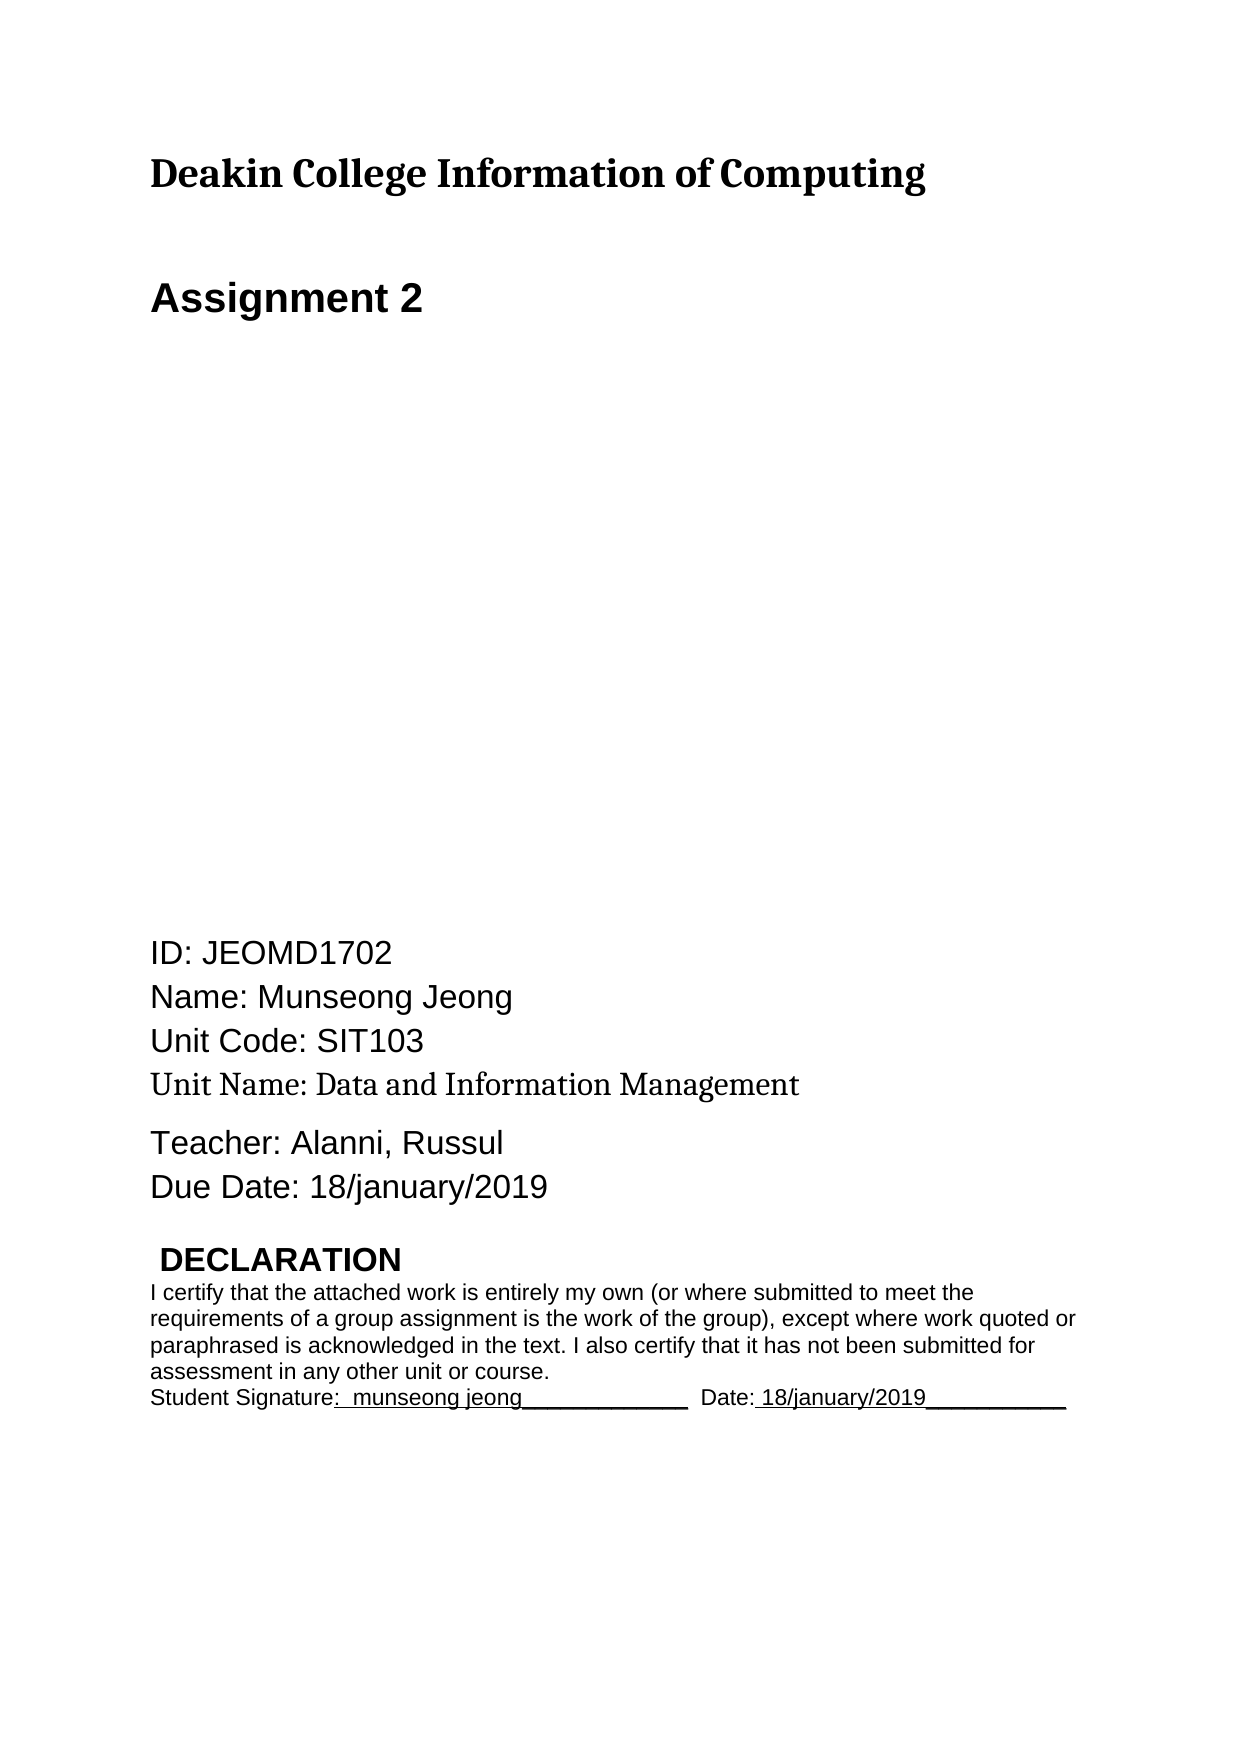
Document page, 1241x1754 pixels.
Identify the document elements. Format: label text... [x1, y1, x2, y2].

text I certify that the attached work is entirely my own (or where submitted to meet the requirements of a group assignment is the work of the group), except where work quoted or paraphrased is acknowledged in the text. I also certify that it has not been submitted for assessment in any other unit or course. [150, 1279, 1090, 1384]
text Name: Munseong Jeong [150, 977, 1090, 1016]
subtitle Deakin College Information of Computing [150, 150, 1090, 198]
text ID: JEOMD1702 [150, 933, 1090, 971]
text DECLARATION [150, 1241, 1090, 1279]
text Student Signature: munseong jeong_____________ Date: 18/january/2019___________ [150, 1384, 1090, 1411]
text Assignment 2 [150, 273, 1090, 321]
subtitle Unit Name: Data and Information Management [150, 1065, 1090, 1104]
text Unit Code: SIT103 [150, 1021, 1090, 1060]
text Teacher: Alanni, Russul [150, 1123, 1090, 1162]
text Due Date: 18/january/2019 [150, 1168, 1090, 1206]
